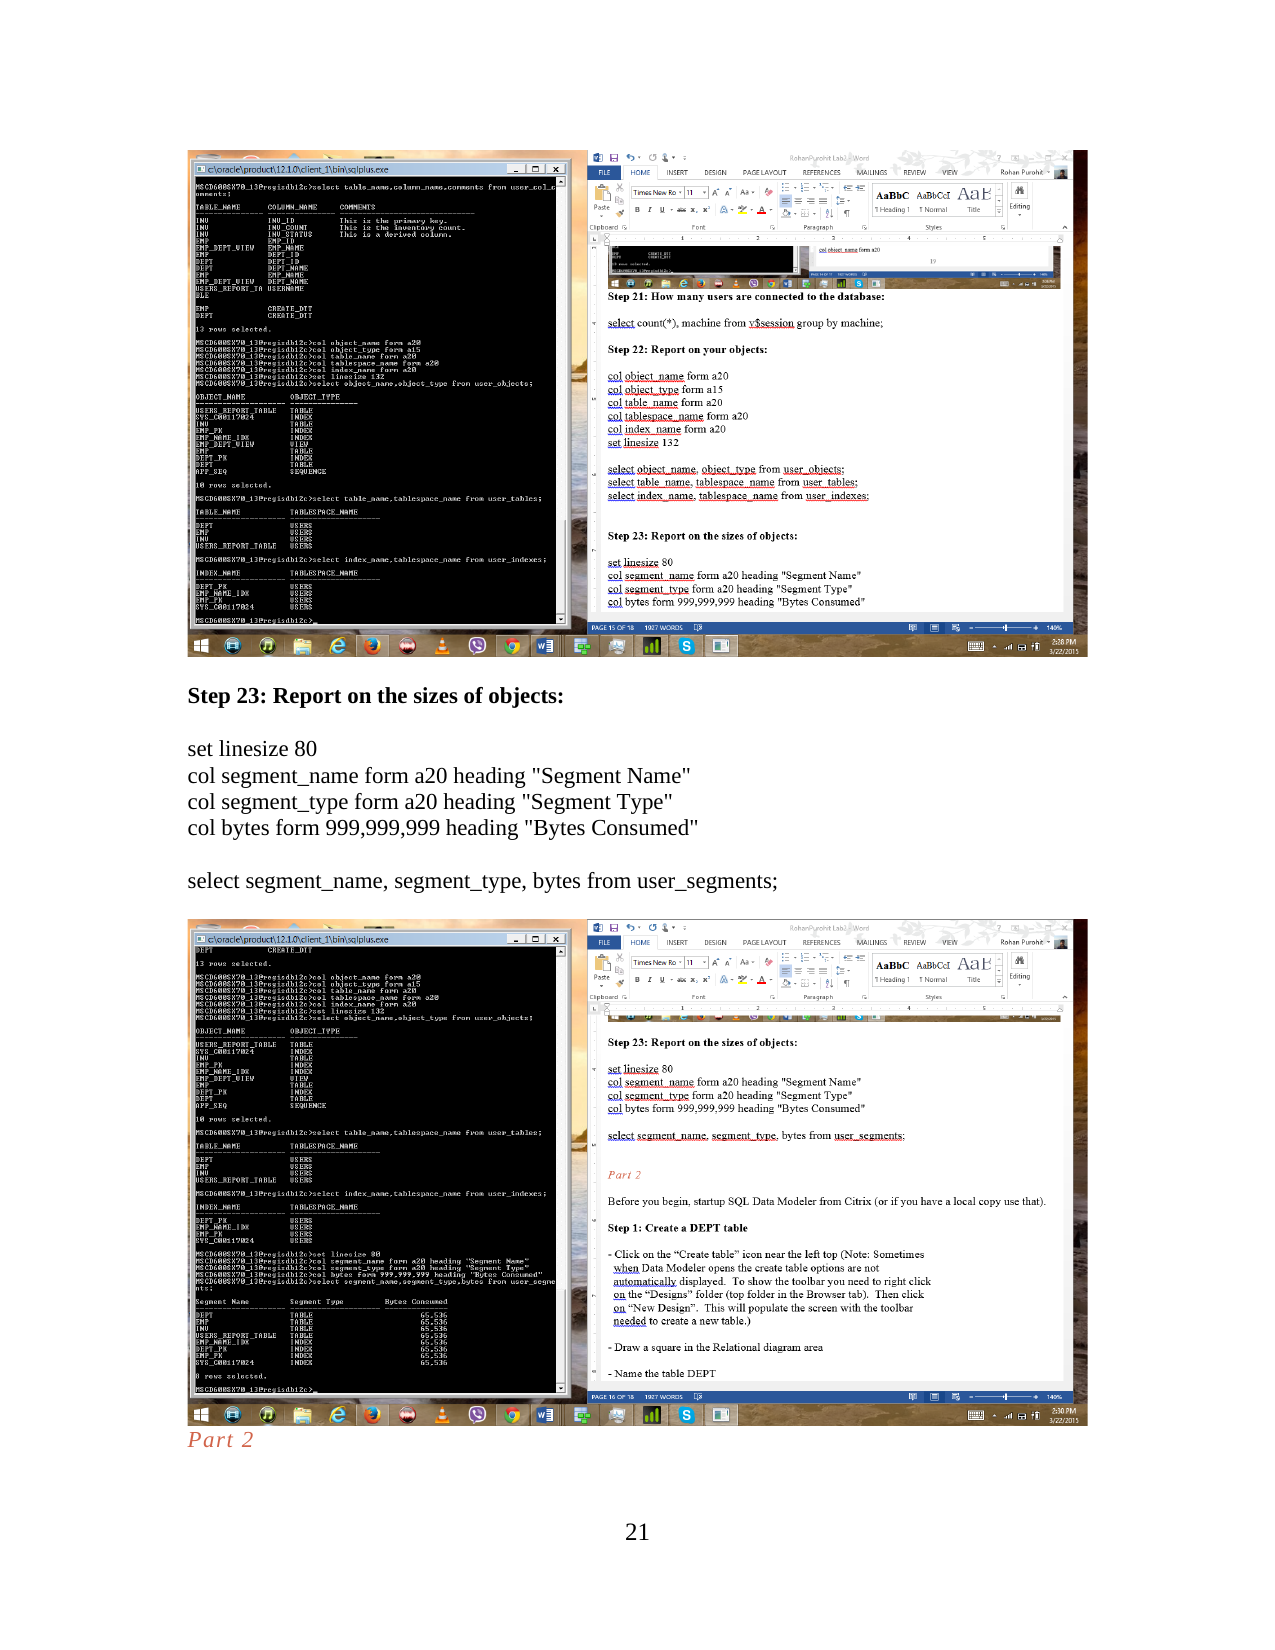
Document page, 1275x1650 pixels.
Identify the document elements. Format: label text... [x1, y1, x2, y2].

text col bytes form 999,999,999 heading "Bytes Consumed" [187, 814, 1087, 841]
text col segment_type form a20 heading "Segment Type" [187, 788, 1087, 814]
text col segment_name form a20 heading "Segment Name" [187, 762, 1087, 788]
text set linesize 80 [187, 735, 1087, 762]
text select segment_name, segment_type, bytes from user_segments; [187, 867, 1087, 893]
picture [187, 150, 1088, 657]
picture [187, 919, 1088, 1426]
subtitle Step 23: Report on the sizes of objects: [187, 683, 1087, 709]
subtitle Part 2 [187, 1426, 1087, 1452]
